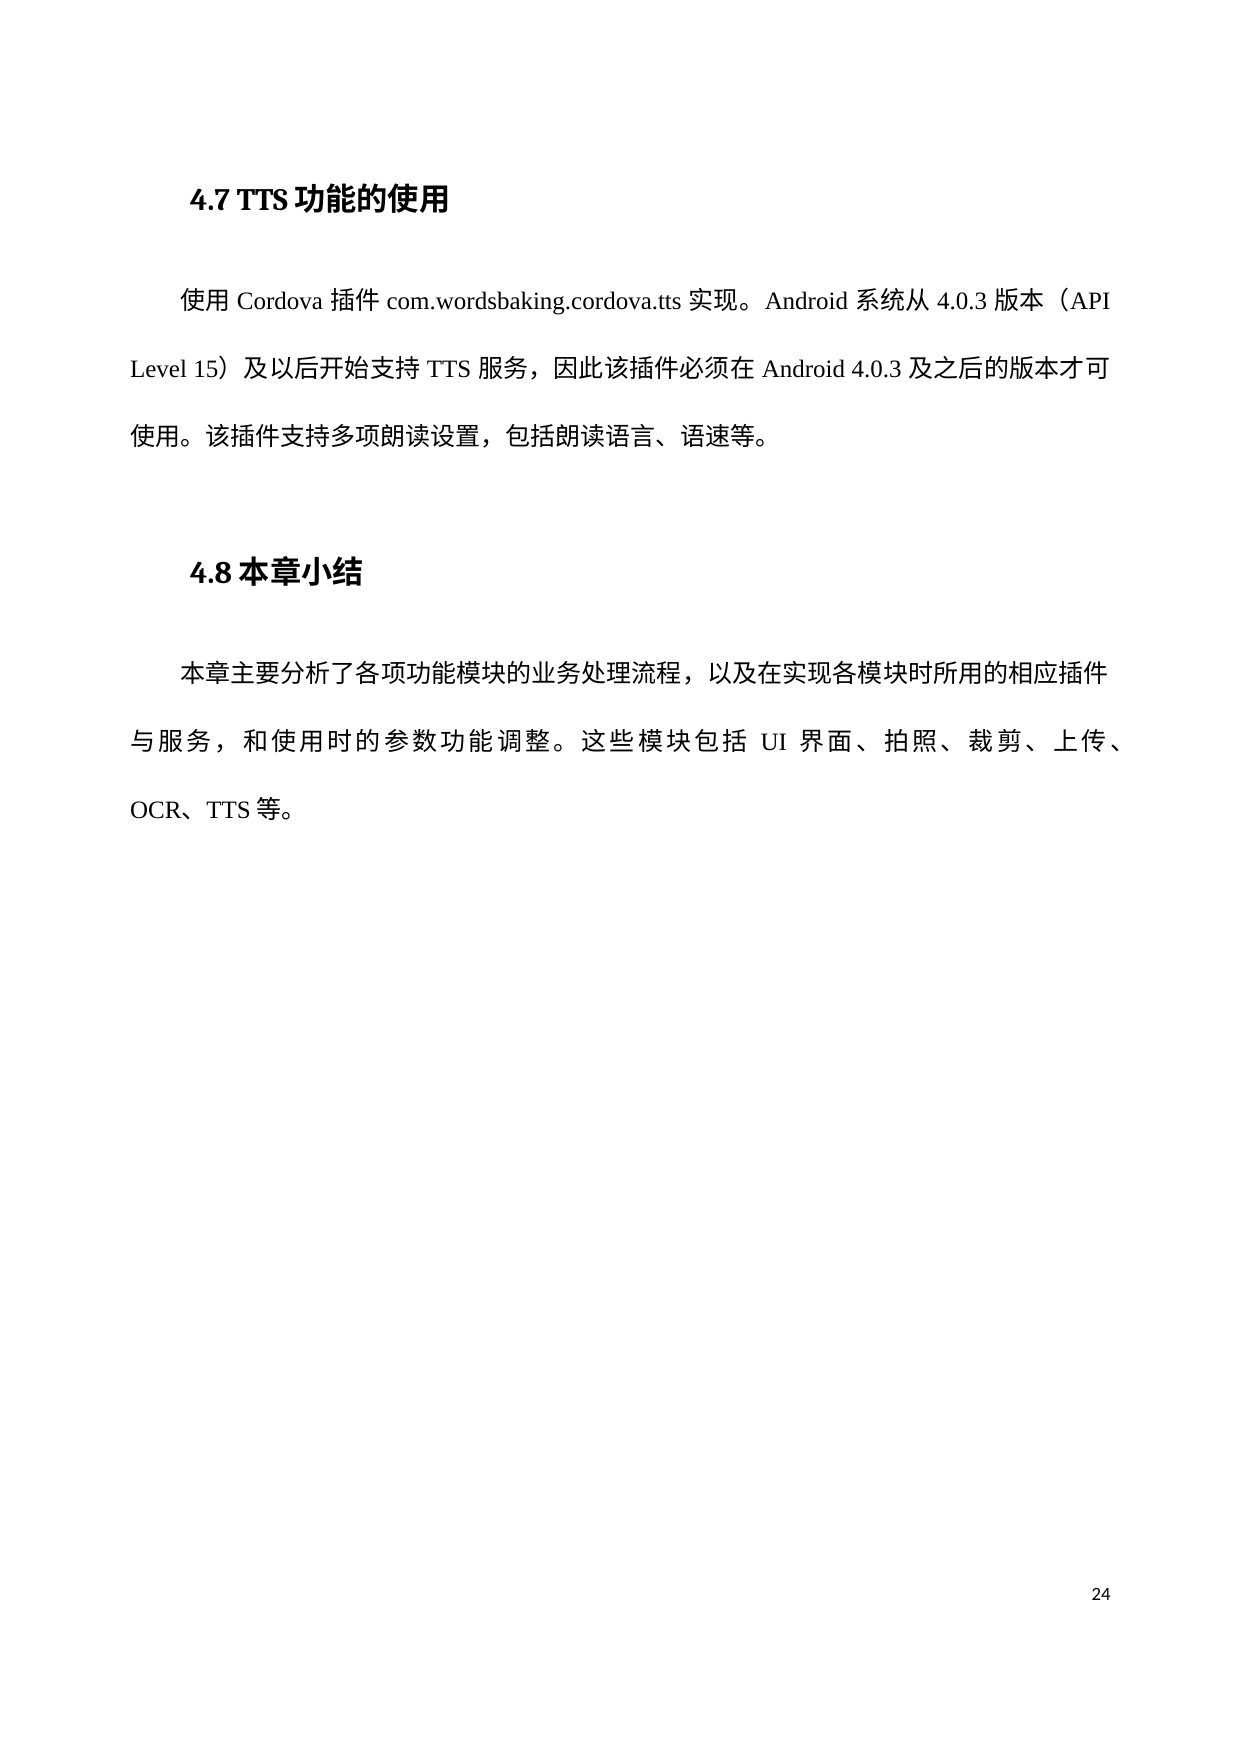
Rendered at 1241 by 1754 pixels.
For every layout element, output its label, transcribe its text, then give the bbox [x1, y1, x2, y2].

subtitle 4.8 本章小结 [190, 536, 1110, 604]
text 本章主要分析了各项功能模块的业务处理流程，以及在实现各模块时所用的相应插件与服务，和使用时的参数功能调整。这些模块包括 UI 界面、拍照、裁剪、上传、OCR、TTS等。 [130, 638, 1110, 842]
subtitle 4.7 TTS功能的使用 [190, 162, 1110, 230]
text 使用 Cordova 插件 com.wordsbaking.cordova.tts 实现。Android 系统从 4.0.3 版本（API Level 15）及以后开始支持 TTS 服务，因此该插件必须在 Android 4.0.3 及之后的版本才可使用。该插件支持多项朗读设置，包括朗读语言、语速等。 [130, 264, 1110, 468]
